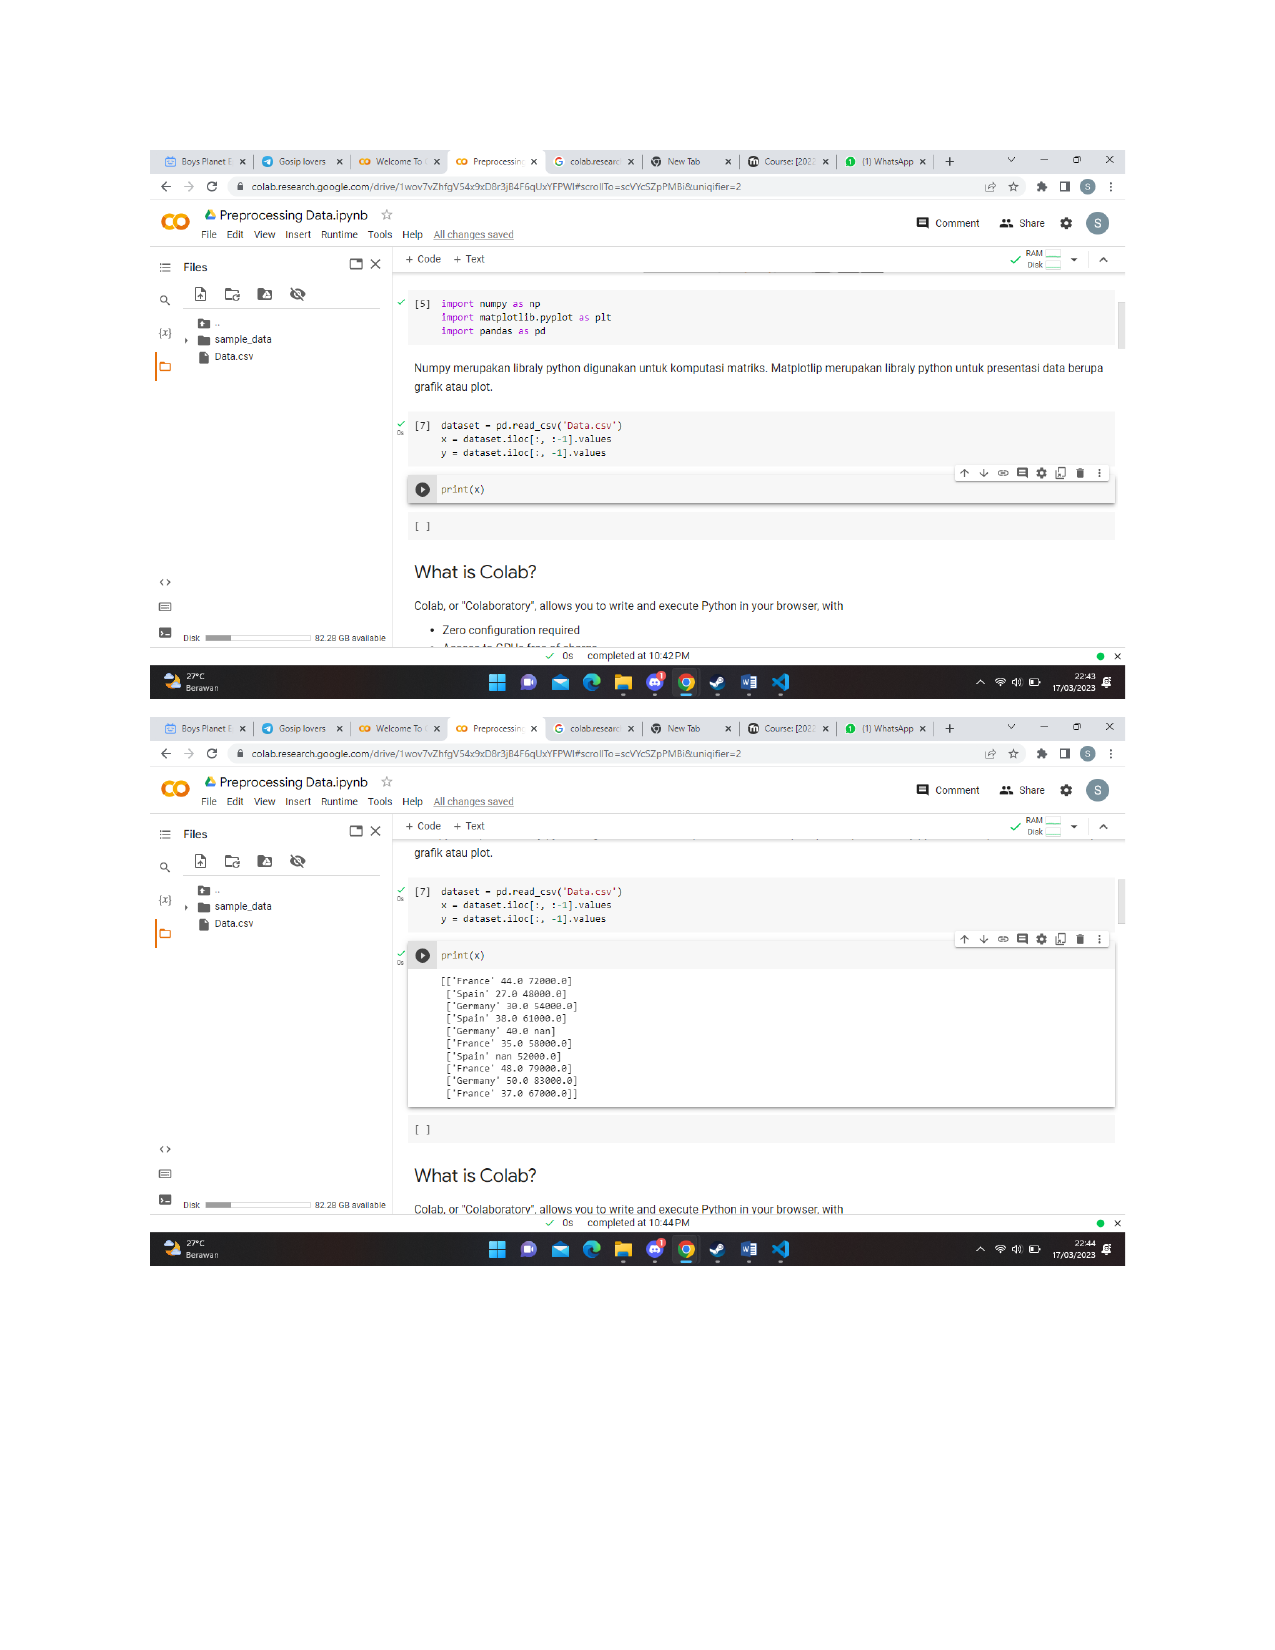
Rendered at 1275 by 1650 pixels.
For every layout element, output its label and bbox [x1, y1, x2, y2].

picture [150, 150, 1125, 699]
picture [150, 717, 1125, 1266]
